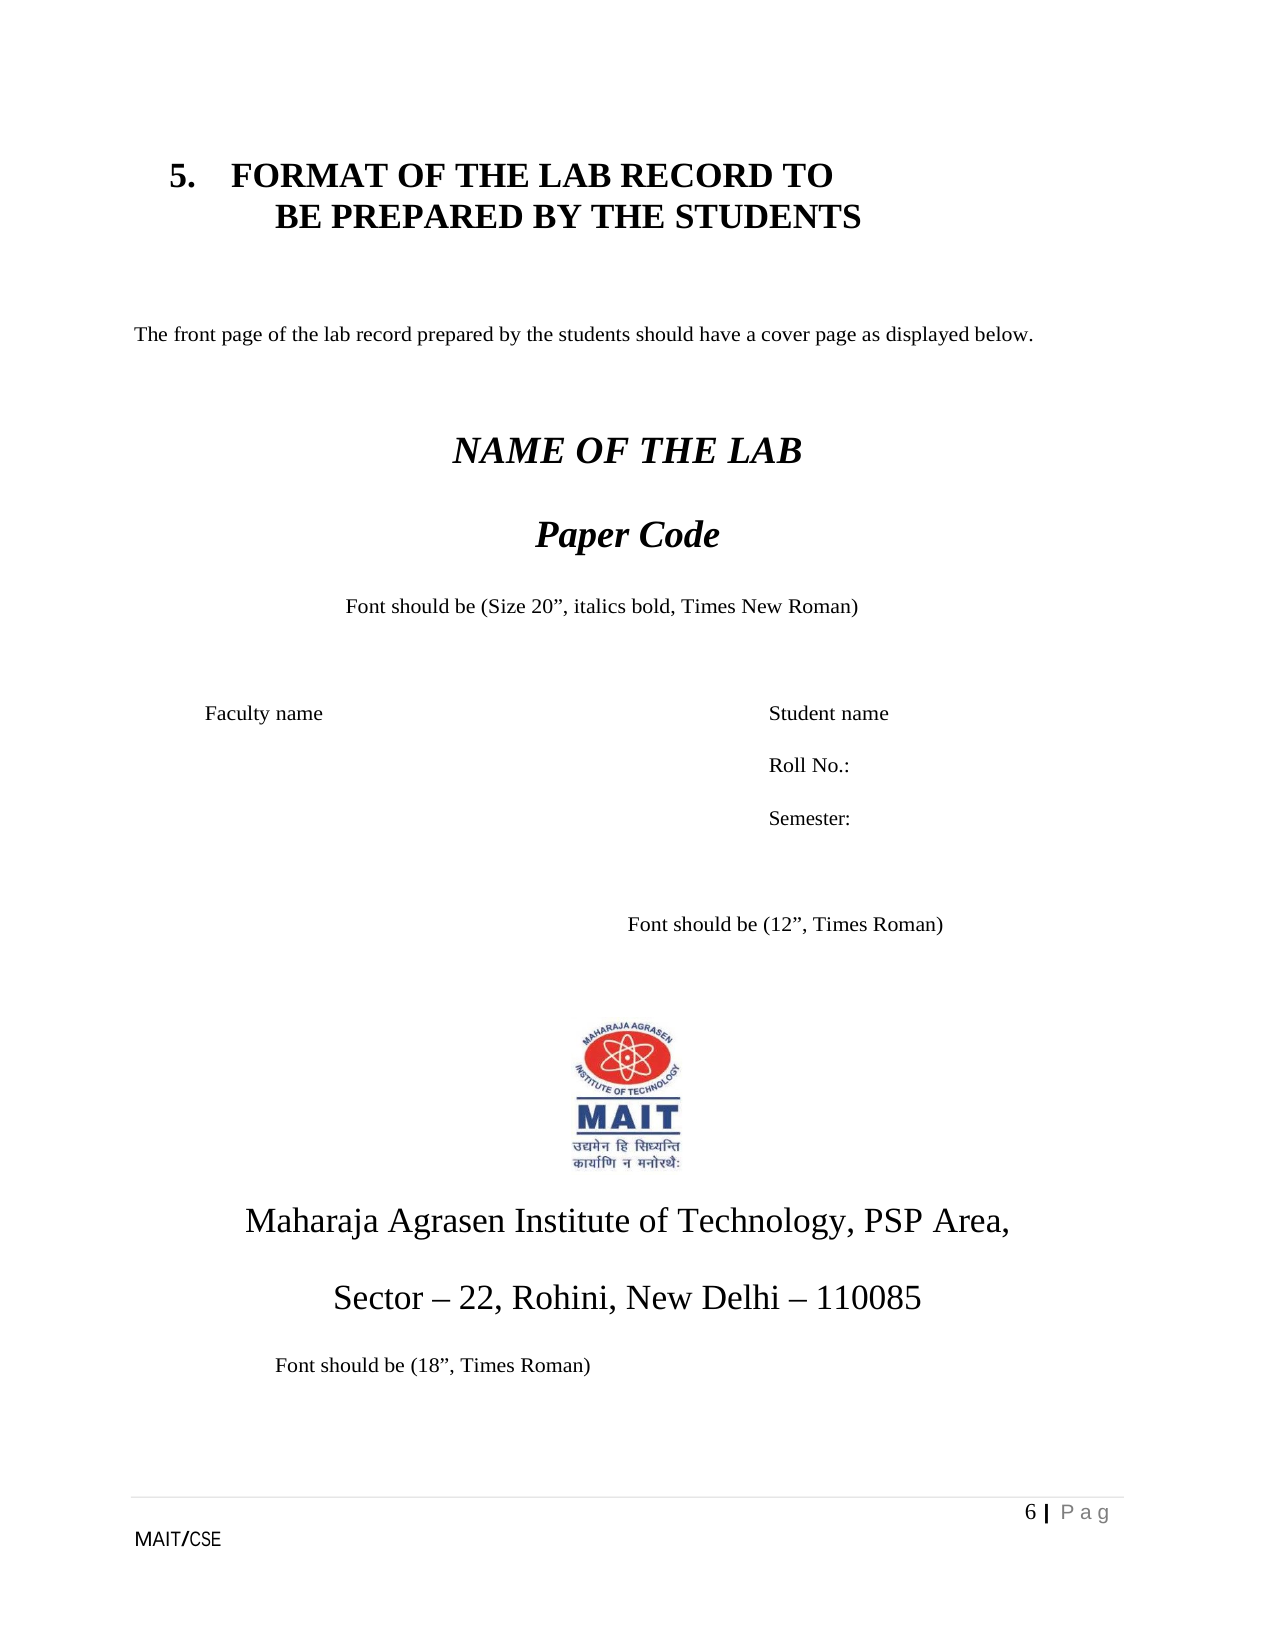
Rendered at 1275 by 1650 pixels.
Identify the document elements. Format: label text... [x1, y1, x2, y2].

text Paper Code [348, 511, 907, 555]
text Faculty name Student name [204, 700, 1212, 724]
text Font should be (18”, Times Roman) [275, 1353, 1212, 1377]
text Roll No.: Semester: [768, 753, 917, 830]
text Font should be (Size 20”, italics bold, Times New Roman) [345, 594, 1212, 618]
text The front page of the lab record prepared by the students should have a cover page as displayed below. [134, 322, 1212, 346]
subtitle Maharaja Agrasen Institute of Technology, PSP Area, Sector – 22, Rohini, New Delhi – 110085 [211, 1199, 1044, 1317]
text Font should be (12”, Times Roman) [627, 912, 1212, 936]
subtitle NAME OF THE LAB [347, 428, 907, 472]
list FORMAT OF THE LAB RECORD TO BE PREPARED BY THE STUDENTS [169, 154, 887, 236]
picture [571, 1017, 683, 1175]
